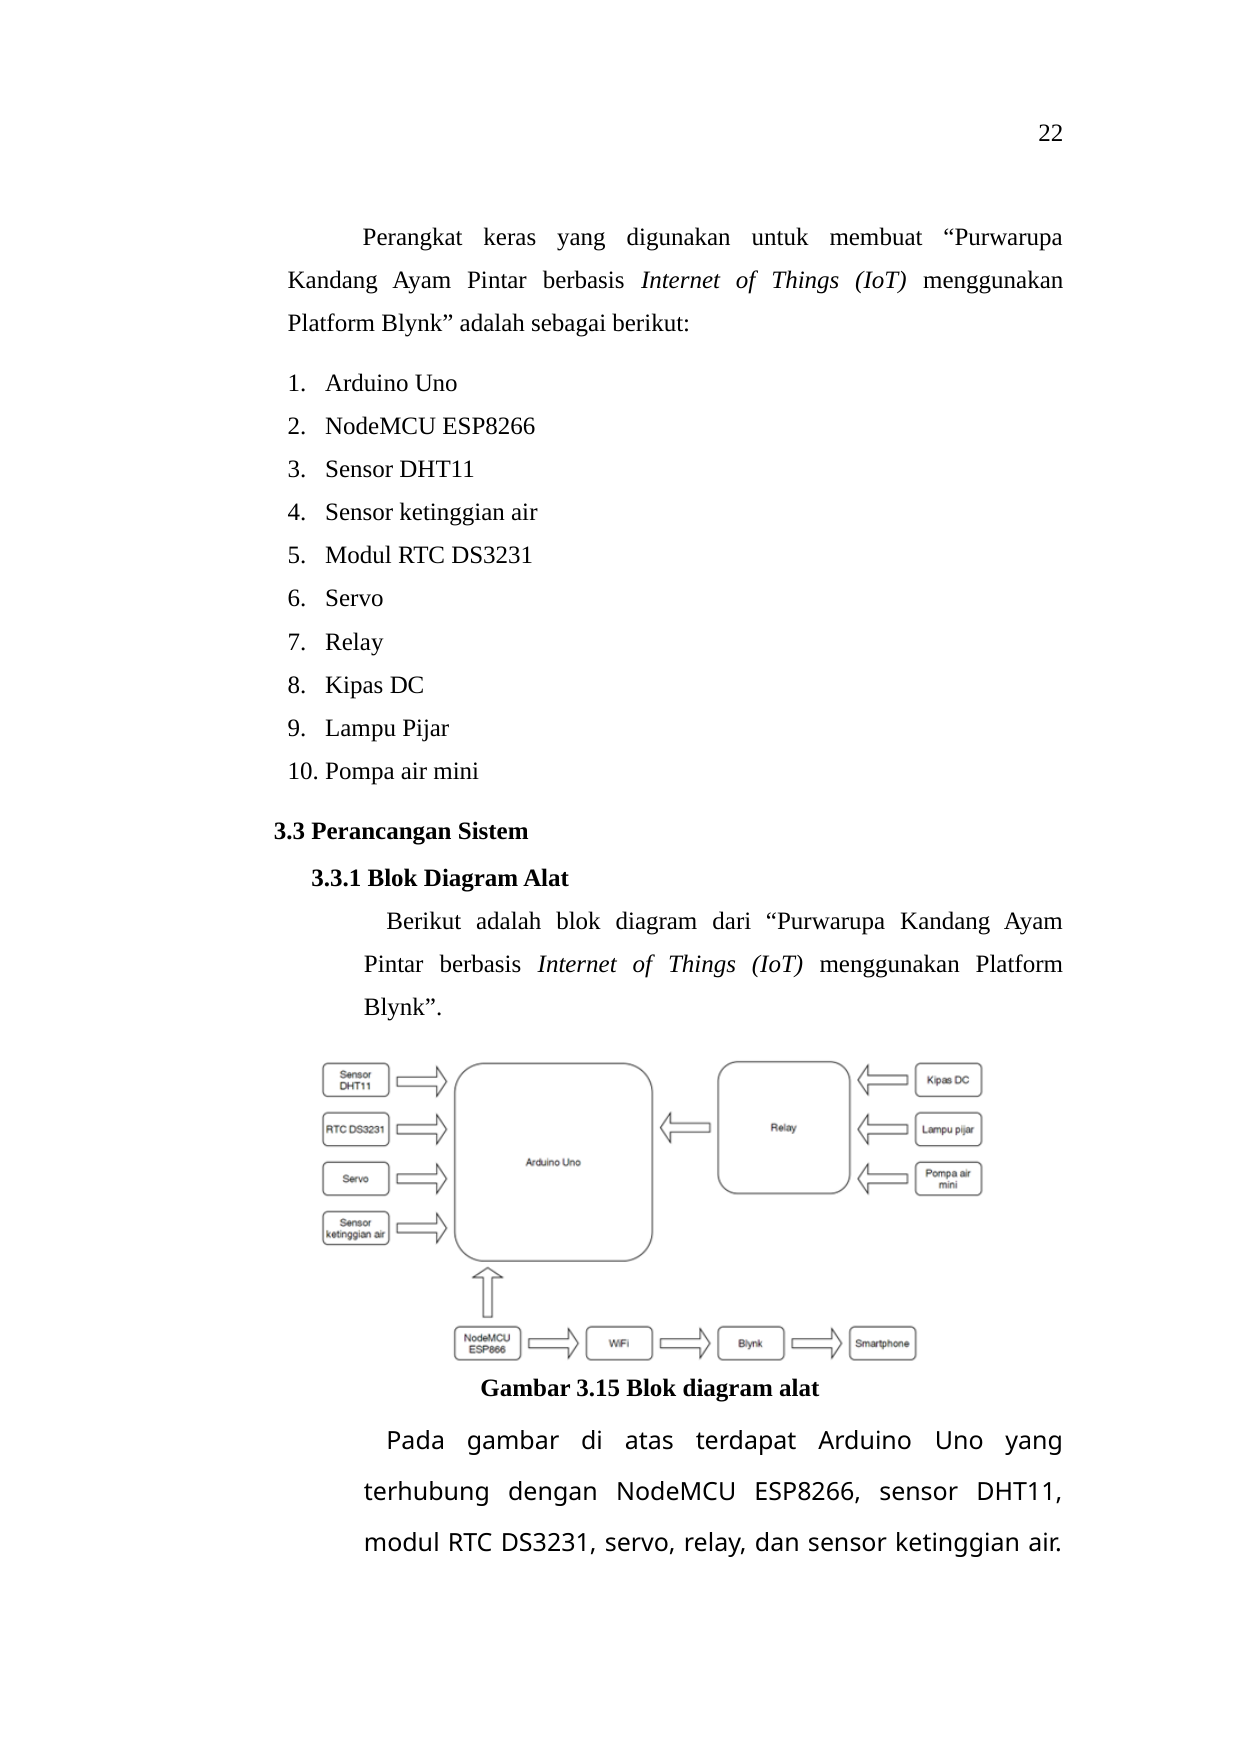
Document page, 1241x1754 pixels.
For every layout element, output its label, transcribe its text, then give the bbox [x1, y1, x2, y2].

list Modul RTC DS3231 [287, 540, 1063, 569]
list Lampu Pijar [287, 713, 1063, 742]
subtitle Blok Diagram Alat [311, 863, 1063, 892]
list Kipas DC [287, 670, 1063, 698]
list Sensor DHT11 [287, 454, 1063, 483]
text Berikut adalah blok diagram dari “Purwarupa Kandang Ayam Pintar berbasis Internet of Things (IoT) menggunakan Platform Blynk”. [364, 906, 1063, 1021]
list Pompa air mini [287, 756, 1063, 785]
list NodeMCU ESP8266 [287, 411, 1063, 440]
text Perangkat keras yang digunakan untuk membuat “Purwarupa Kandang Ayam Pintar berbasis Internet of Things (IoT) menggunakan Platform Blynk” adalah sebagai berikut: [287, 222, 1063, 337]
list Arduino Uno [287, 368, 1063, 397]
subtitle Perancangan Sistem [274, 816, 1063, 844]
picture [313, 1052, 987, 1374]
list Servo [287, 583, 1063, 612]
list Relay [287, 627, 1063, 655]
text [364, 1423, 1063, 1559]
list Sensor ketinggian air [287, 497, 1063, 526]
